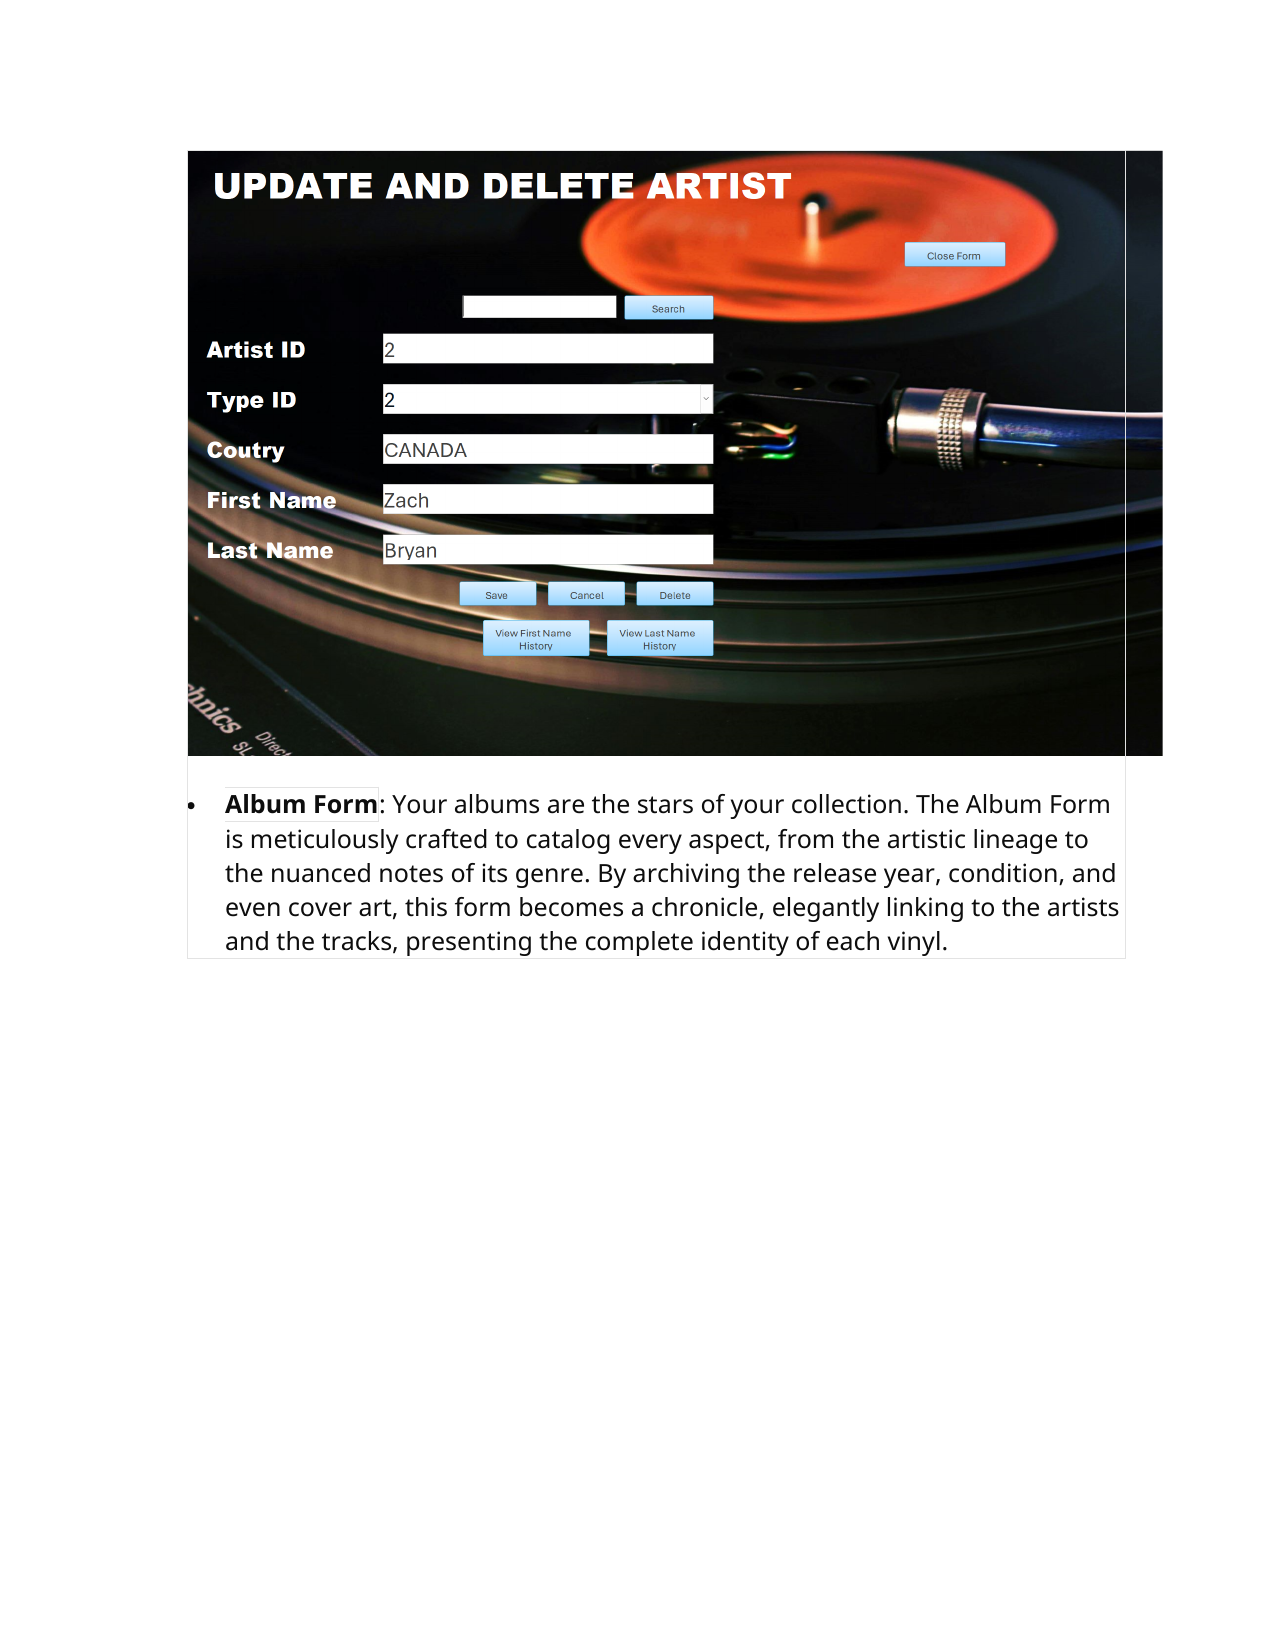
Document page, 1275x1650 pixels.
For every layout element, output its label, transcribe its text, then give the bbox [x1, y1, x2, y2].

list Album Form: Your albums are the stars of your collection. The Album Form is meticulously crafted to catalog every aspect, from the artistic lineage to the nuanced notes of its genre. By archiving the release year, condition, and even cover art, this form becomes a chronicle, elegantly linking to the artists and the tracks, presenting the complete identity of each vinyl. [188, 786, 1125, 958]
picture [1126, 150, 1163, 756]
picture [188, 151, 1125, 756]
